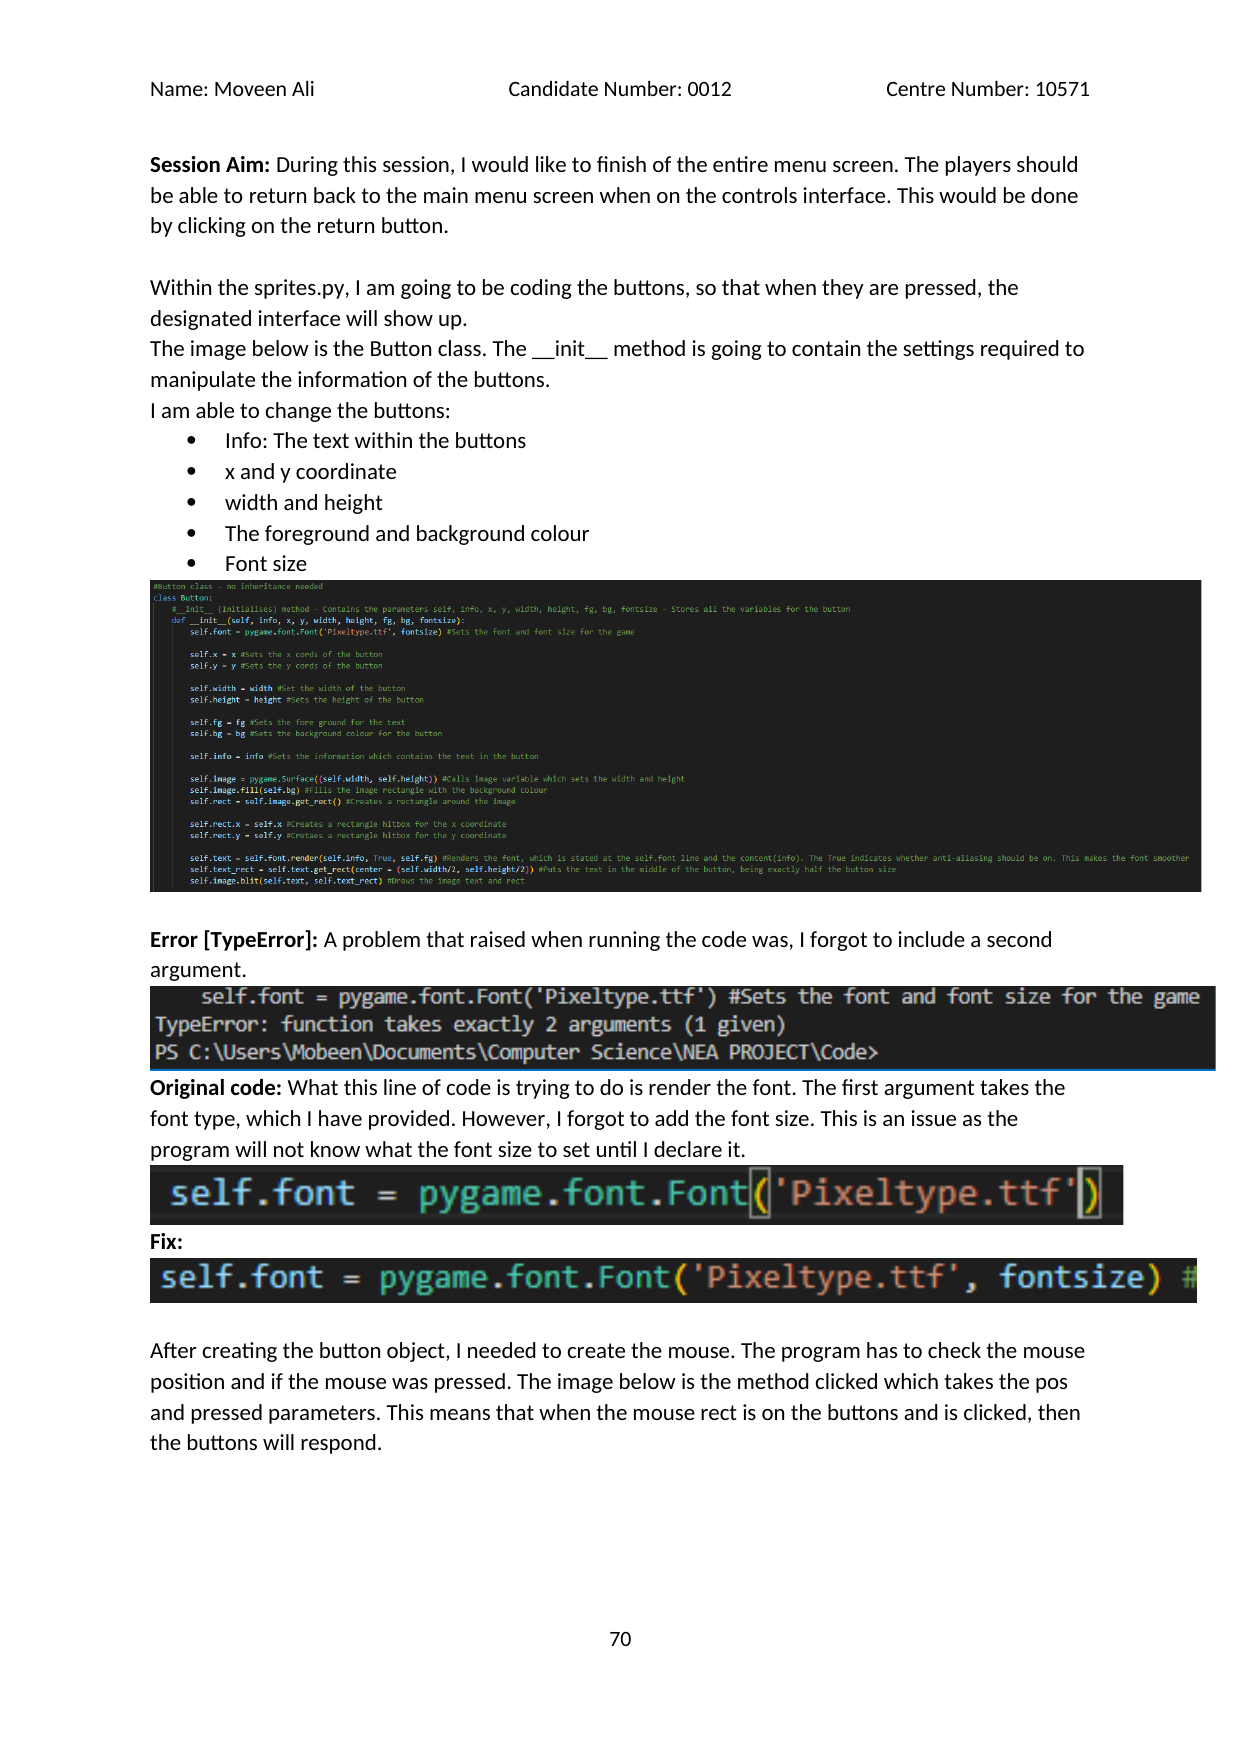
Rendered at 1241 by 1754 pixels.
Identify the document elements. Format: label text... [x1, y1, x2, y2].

list width and height [187, 488, 1090, 516]
text After creating the button object, I needed to create the mouse. The program has to check the mouse position and if the mouse was pressed. The image below is the method clicked which takes the pos and pressed parameters. This means that when the mouse rect is on the buttons and is clicked, then the buttons will respond. [150, 1336, 1090, 1457]
picture [150, 986, 1216, 1071]
picture [150, 1258, 1197, 1303]
picture [150, 580, 1202, 892]
text Within the sprites.py, I am going to be coding the buttons, so that when they are pressed, the designated interface will show up. [150, 273, 1090, 332]
text Fix: [150, 1225, 1090, 1255]
list Font size [187, 549, 1090, 577]
text Original code: What this line of code is trying to do is render the font. The first argument takes the font type, which I have provided. However, I forgot to add the font size. This is an issue as the program will not know what the font size to set until I declare it. [150, 1071, 1090, 1163]
text Session Aim: During this session, I would like to finish of the entire menu screen. The players should be able to return back to the main menu screen when on the controls interface. This would be done by clicking on the return button. [150, 150, 1090, 239]
text The image below is the Button class. The __init__ method is going to contain the settings required to manipulate the information of the buttons. [150, 334, 1090, 393]
text I am able to change the buttons: [150, 396, 1090, 424]
list The foreground and background colour [187, 519, 1090, 547]
list Info: The text within the buttons [187, 427, 1090, 454]
text Error [TypeError]: A problem that raised when running the code was, I forgot to include a second argument. [150, 925, 1090, 983]
picture [150, 1165, 1124, 1225]
list x and y coordinate [187, 457, 1090, 485]
